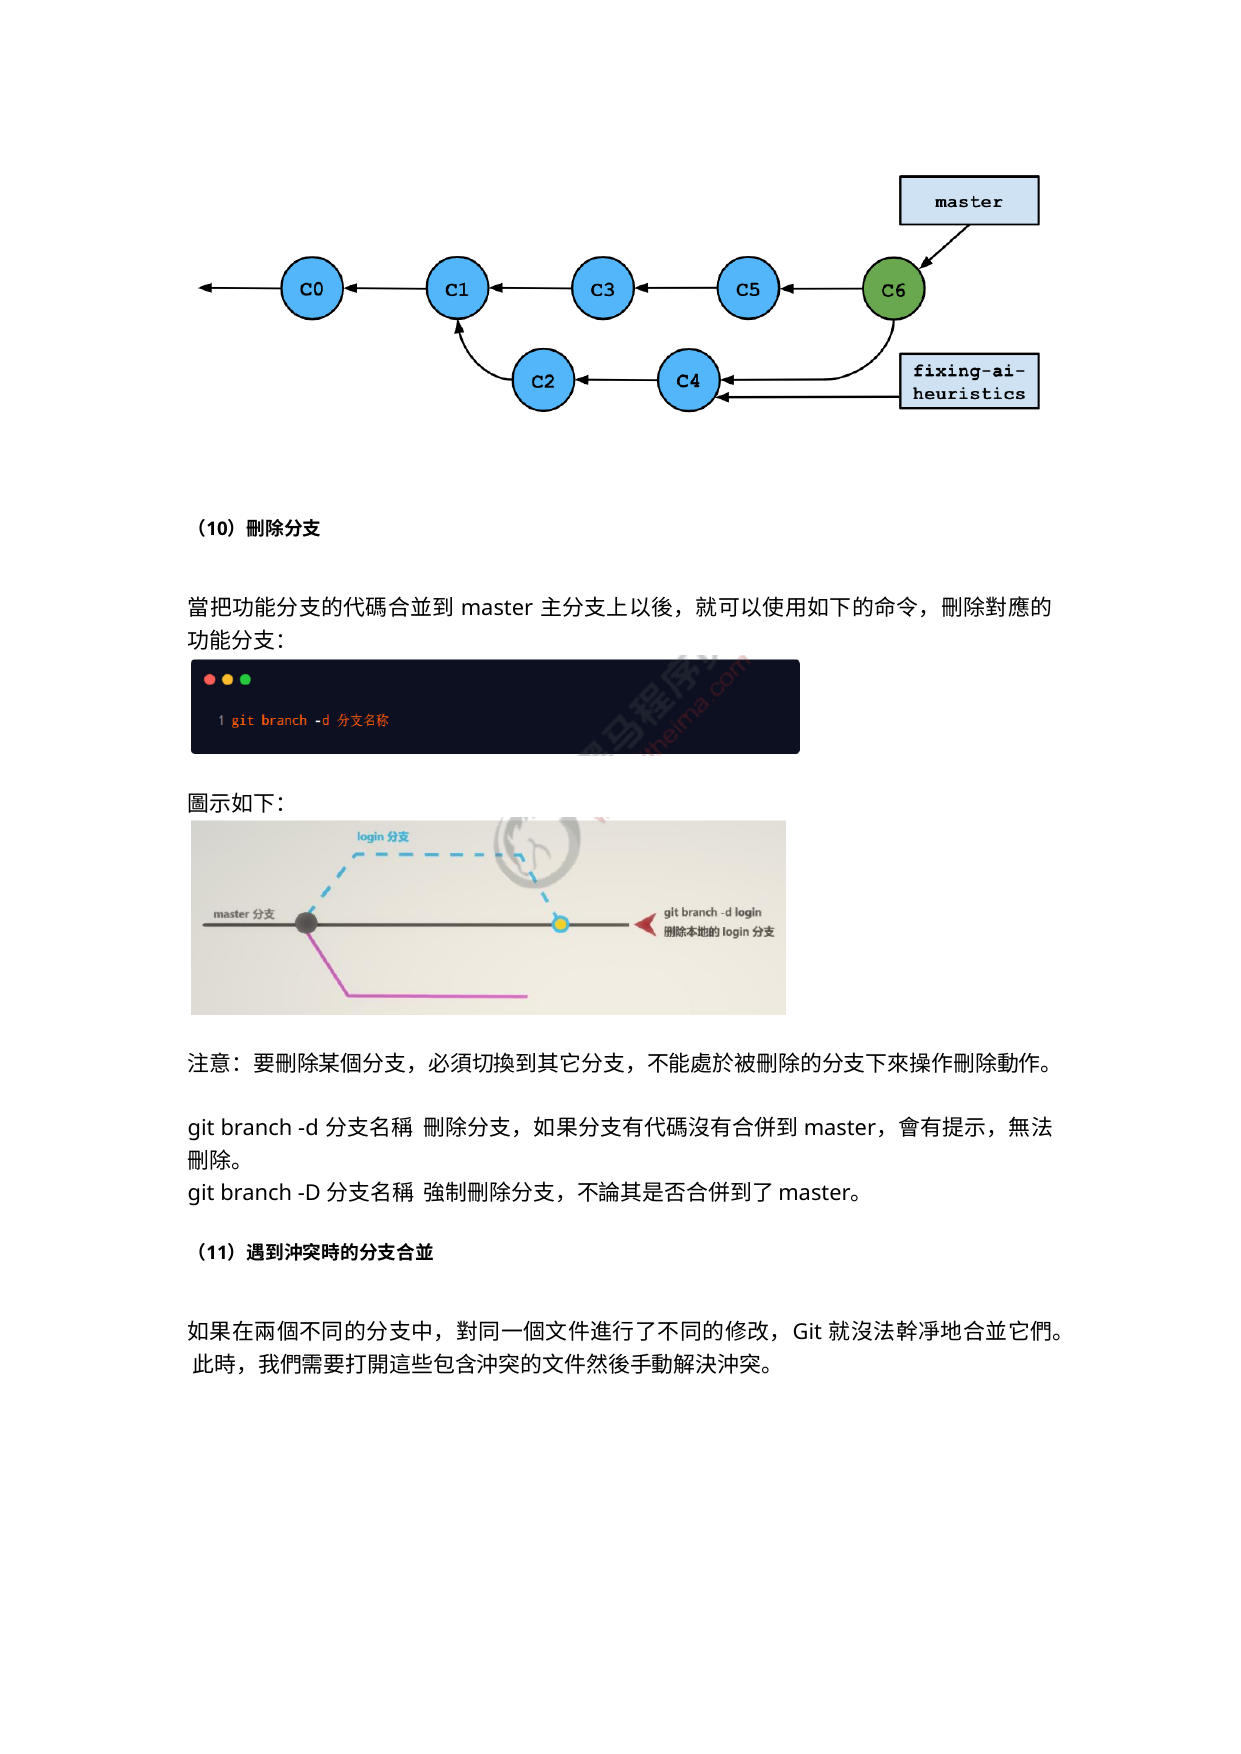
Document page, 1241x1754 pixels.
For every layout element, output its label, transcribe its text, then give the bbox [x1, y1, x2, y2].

text 如果在兩個不同的分支中，對同一個文件進行了不同的修改，Git 就沒法幹凈地合並它們。 此時，我們需要打開這些包含沖突的文件然後手動解決沖突。 [187, 1314, 1053, 1379]
subtitle （11）遇到沖突時的分支合並 [187, 1235, 1053, 1267]
text 注意：要刪除某個分支，必須切換到其它分支，不能處於被刪除的分支下來操作刪除動作。 [187, 1045, 1053, 1078]
text git branch -D 分支名稱 強制刪除分支，不論其是否合併到了master。 [187, 1175, 1053, 1208]
subtitle （10）刪除分支 [187, 511, 1053, 543]
text 圖示如下： [187, 785, 1053, 818]
text git branch -d 分支名稱 刪除分支，如果分支有代碼沒有合併到master，會有提示，無法刪除。 [187, 1110, 1053, 1175]
text 當把功能分支的代碼合並到 master 主分支上以後，就可以使用如下的命令，刪除對應的功能分支： [187, 590, 1053, 655]
picture [187, 164, 1053, 420]
picture [187, 655, 803, 756]
picture [187, 817, 789, 1018]
